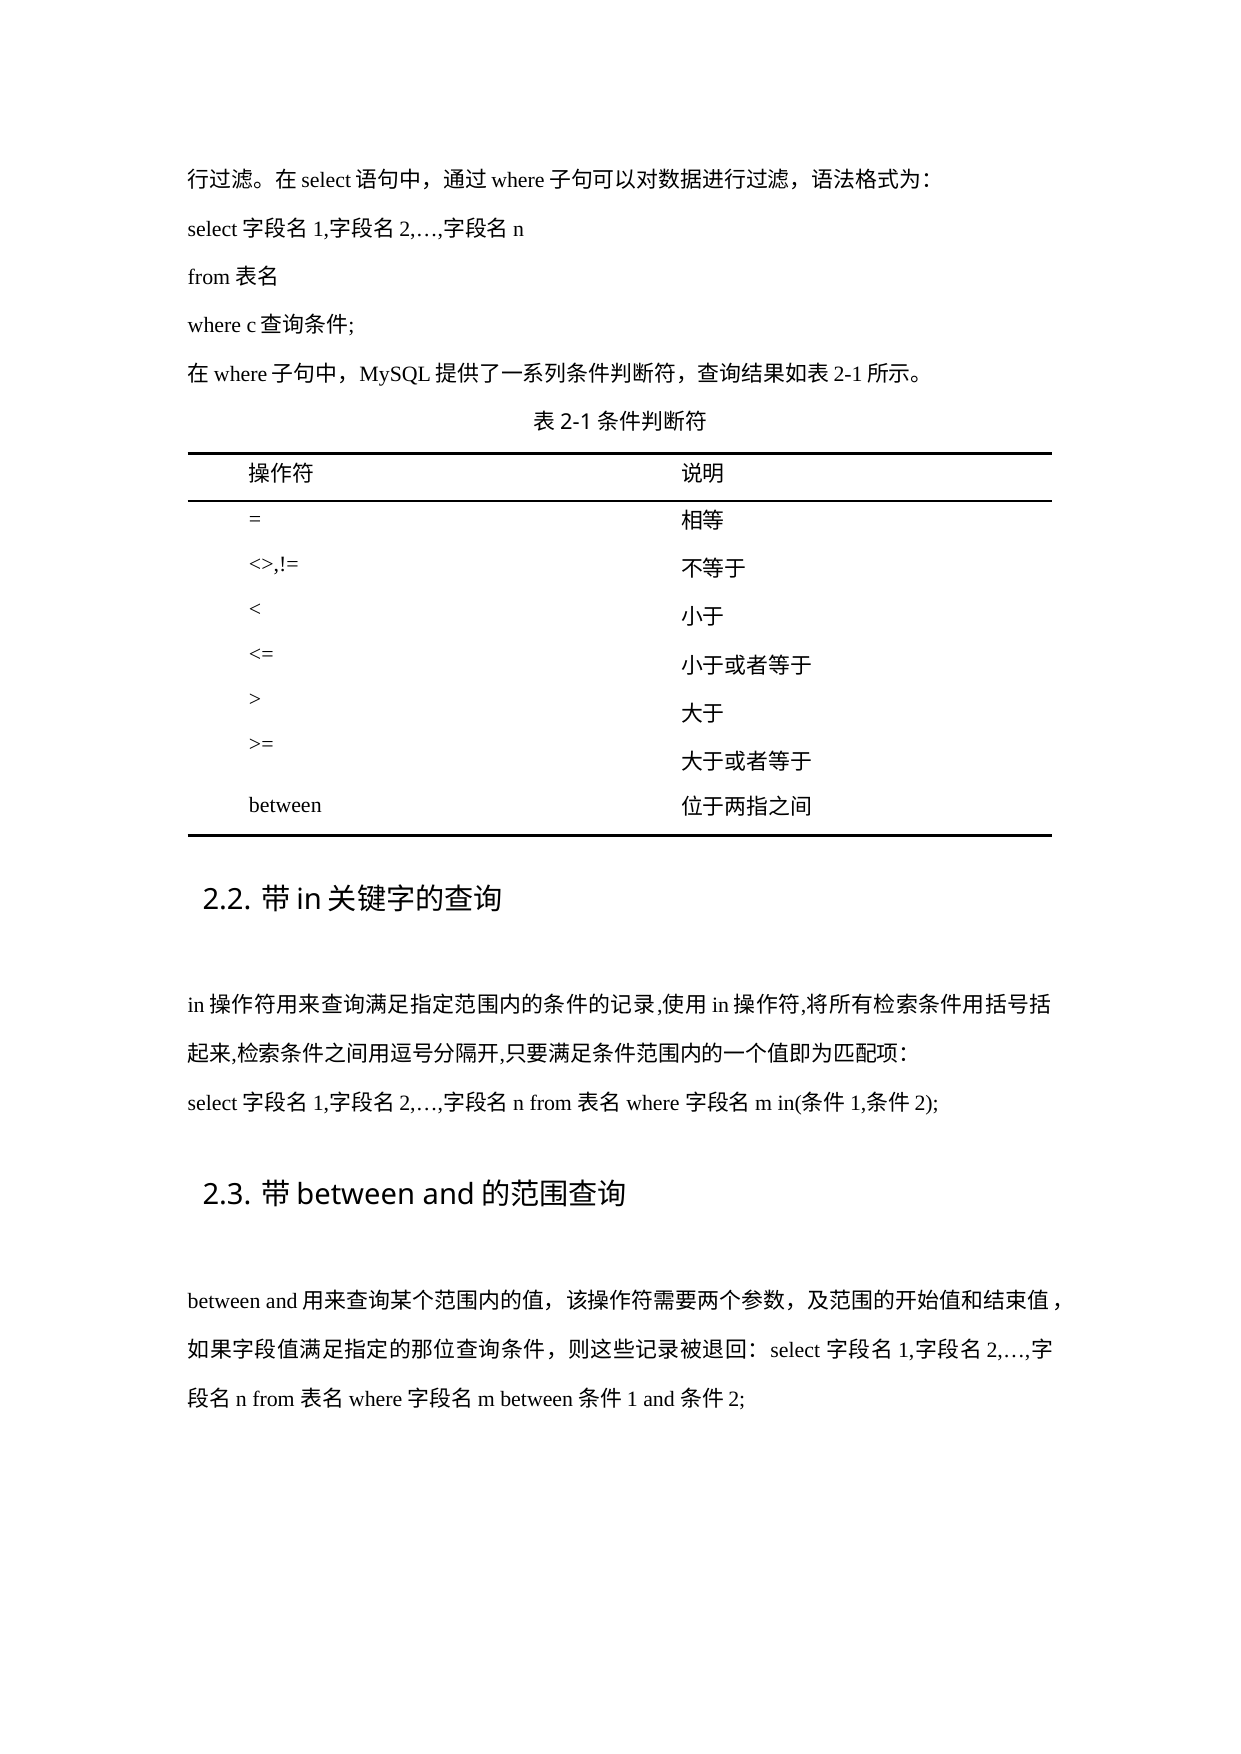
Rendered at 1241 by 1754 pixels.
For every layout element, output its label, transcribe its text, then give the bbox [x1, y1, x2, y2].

table_header 说明 [620, 455, 1052, 500]
text where c查询条件; [187, 307, 1053, 339]
text between and用来查询某个范围内的值，该操作符需要两个参数，及范围的开始值和结束值，如果字段值满足指定的那位查询条件，则这些记录被退回：select 字段名1,字段名2,…,字段名n from 表名 where 字段名m between 条件1 and 条件2; [187, 1283, 1053, 1413]
table_cell between [188, 789, 619, 834]
subtitle 带between and的范围查询 [202, 1159, 1053, 1224]
text 在where子句中，MySQL提供了一系列条件判断符，查询结果如表2-1所示。 [187, 355, 1053, 388]
text from 表名 [187, 259, 1053, 291]
table_cell 相等 不等于 小于 小于或者等于 大于 大于或者等于 [620, 502, 1052, 789]
subtitle 带in关键字的查询 [202, 864, 1053, 929]
table_cell = <>,!= < <= > >= [188, 502, 619, 789]
text select 字段名1,字段名2,…,字段名n [187, 210, 1053, 243]
table_header 操作符 [188, 455, 619, 500]
text select 字段名1,字段名2,…,字段名n from 表名 where 字段名m in(条件1,条件2); [187, 1084, 1053, 1117]
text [187, 162, 1053, 194]
table_cell 位于两指之间 [620, 789, 1052, 834]
text in操作符用来查询满足指定范围内的条件的记录,使用in操作符,将所有检索条件用括号括起来,检索条件之间用逗号分隔开,只要满足条件范围内的一个值即为匹配项： [187, 987, 1053, 1068]
